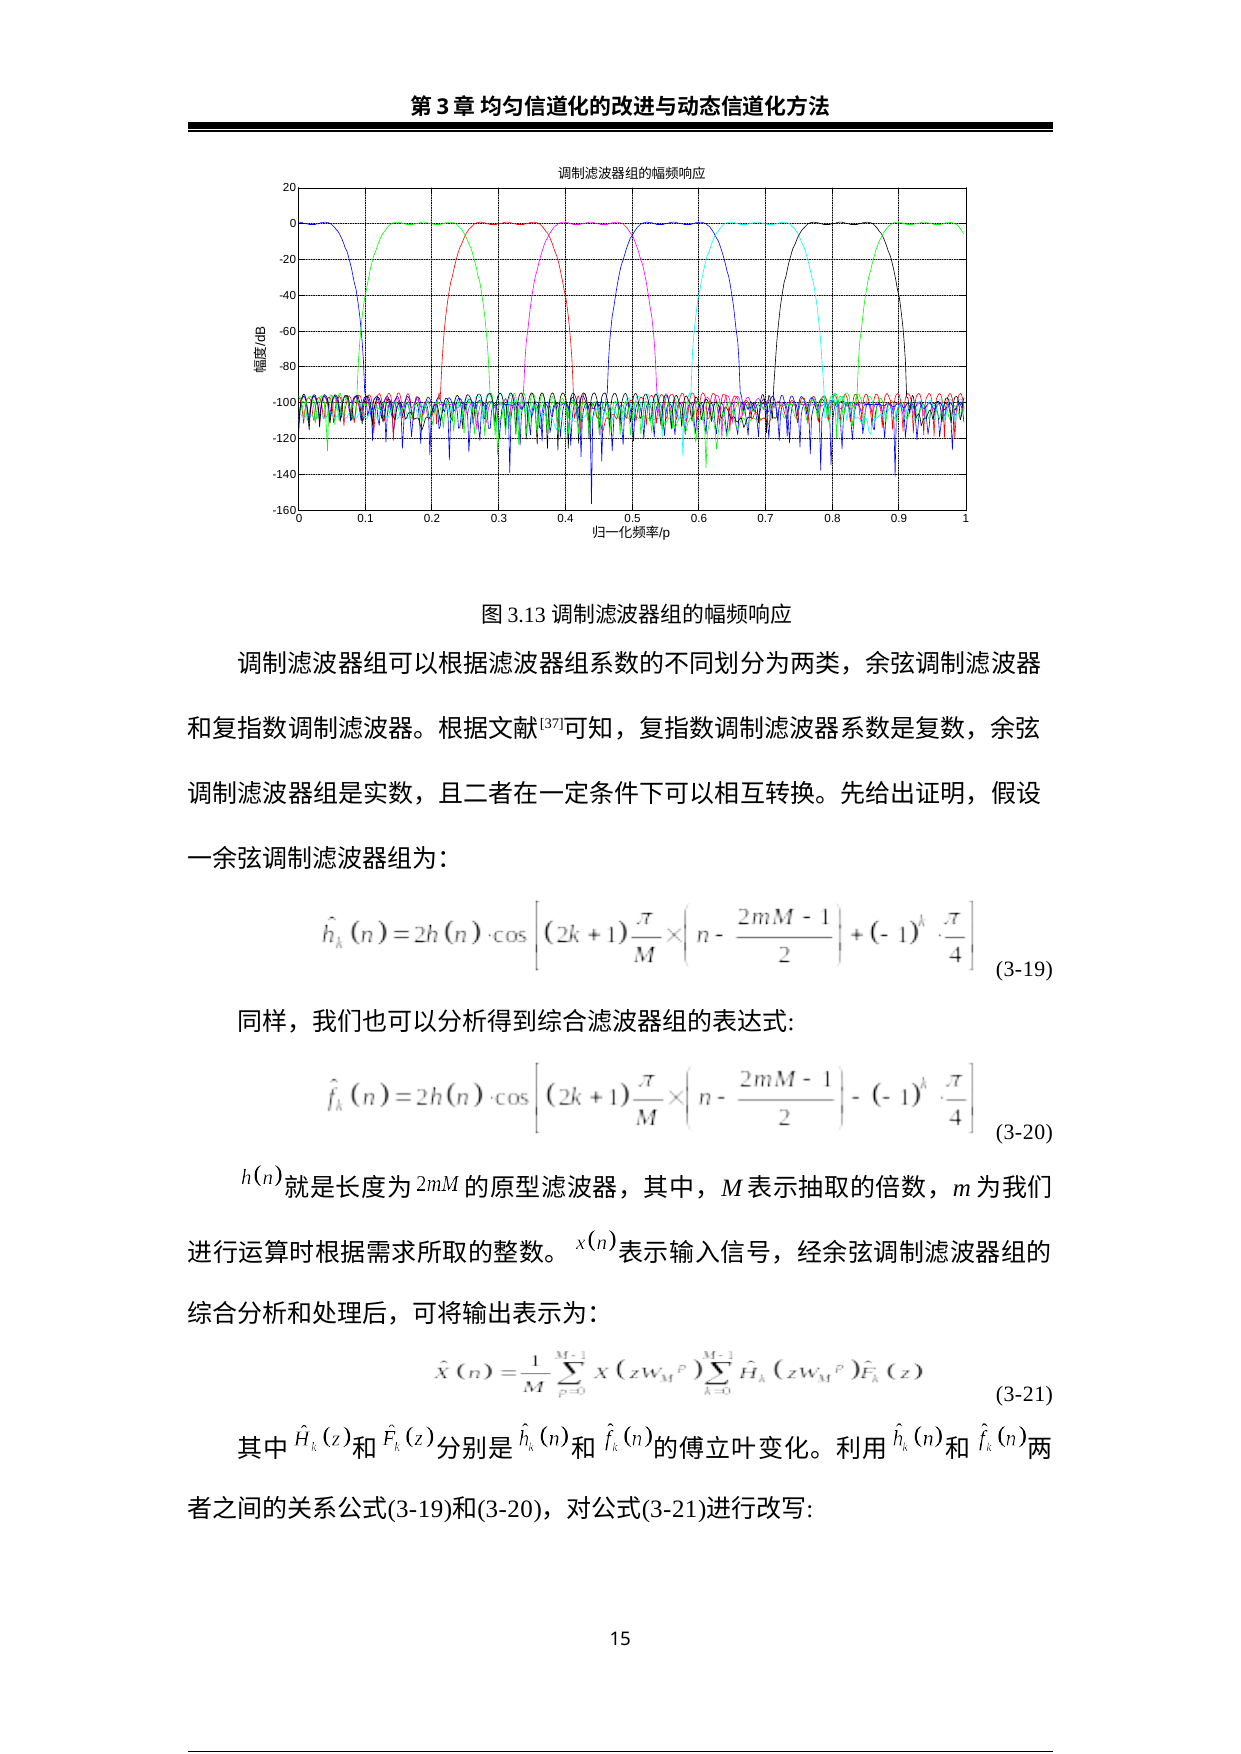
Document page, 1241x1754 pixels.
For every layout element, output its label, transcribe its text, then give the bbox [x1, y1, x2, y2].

text 其中和分别是和的傅立叶变化。利用和两者之间的关系公式(3-19)和(3-20)，对公式(3-21)进行改写: [187, 1409, 1053, 1539]
text 图3.12 原形滤波器的幅频响应 [187, 162, 1053, 584]
text 调制滤波器组可以根据滤波器组系数的不同划分为两类，余弦调制滤波器和复指数调制滤波器。根据文献[37]可知，复指数调制滤波器系数是复数，余弦调制滤波器组是实数，且二者在一定条件下可以相互转换。先给出证明，假设一余弦调制滤波器组为： [187, 629, 1041, 889]
text (3-20) [187, 1052, 1053, 1149]
text 同样，我们也可以分析得到综合滤波器组的表达式: [187, 987, 1053, 1052]
text 图3.13 调制滤波器组的幅频响应 [187, 597, 1041, 629]
text 就是长度为的原型滤波器，其中，M表示抽取的倍数，m为我们进行运算时根据需求所取的整数。表示输入信号，经余弦调制滤波器组的综合分析和处理后，可将输出表示为： [187, 1149, 1053, 1344]
text (3-21) [187, 1344, 1053, 1409]
text (3-19) [187, 889, 1053, 987]
